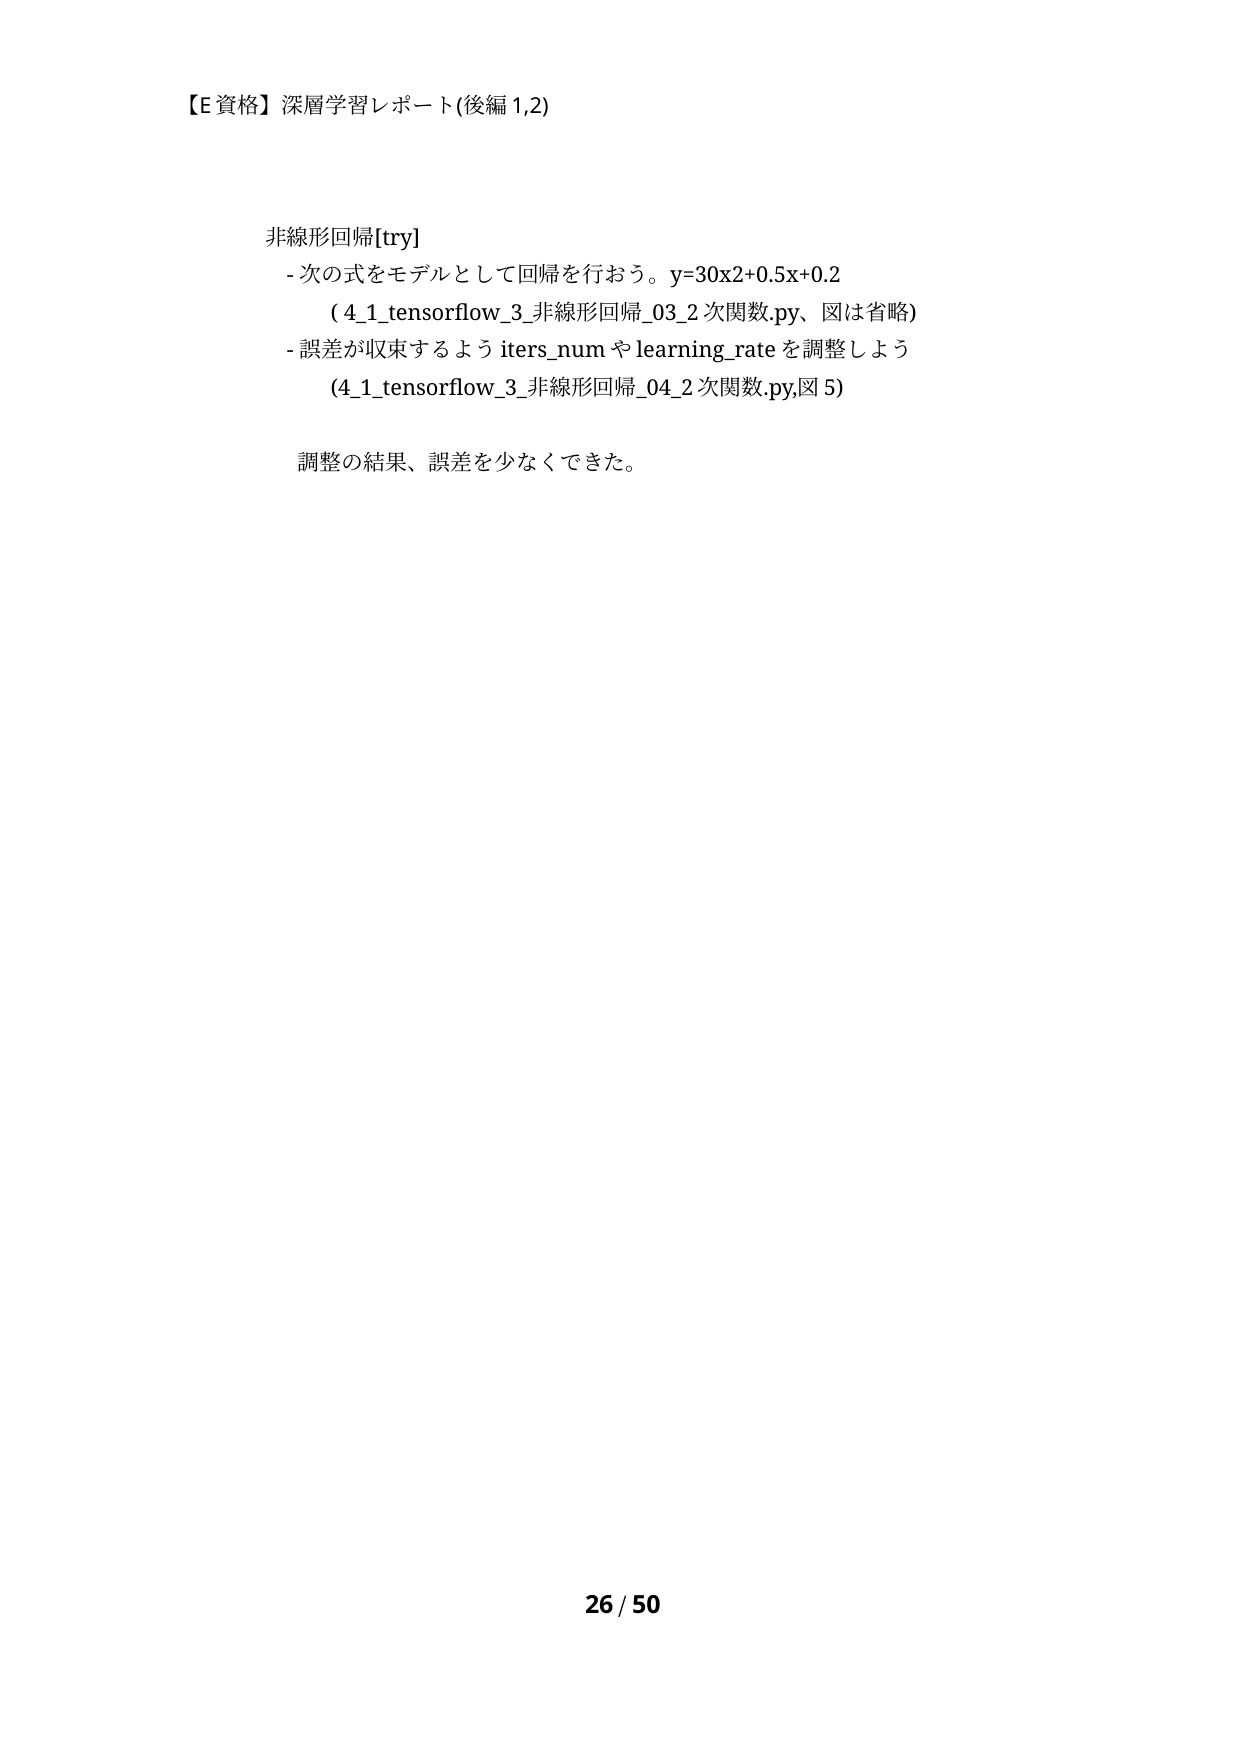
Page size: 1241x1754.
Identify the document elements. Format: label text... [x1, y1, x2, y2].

text 調整の結果、誤差を少なくできた。 [177, 442, 1063, 479]
text ( 4_1_tensorflow_3_非線形回帰_03_2次関数.py、図は省略) [177, 292, 1063, 329]
text - 誤差が収束するようiters_numやlearning_rateを調整しよう [177, 329, 1063, 367]
text 非線形回帰[try] [177, 217, 1063, 254]
text (4_1_tensorflow_3_非線形回帰_04_2次関数.py,図5) [177, 367, 1063, 404]
text - 次の式をモデルとして回帰を行おう。y=30x2+0.5x+0.2 [177, 254, 1063, 292]
